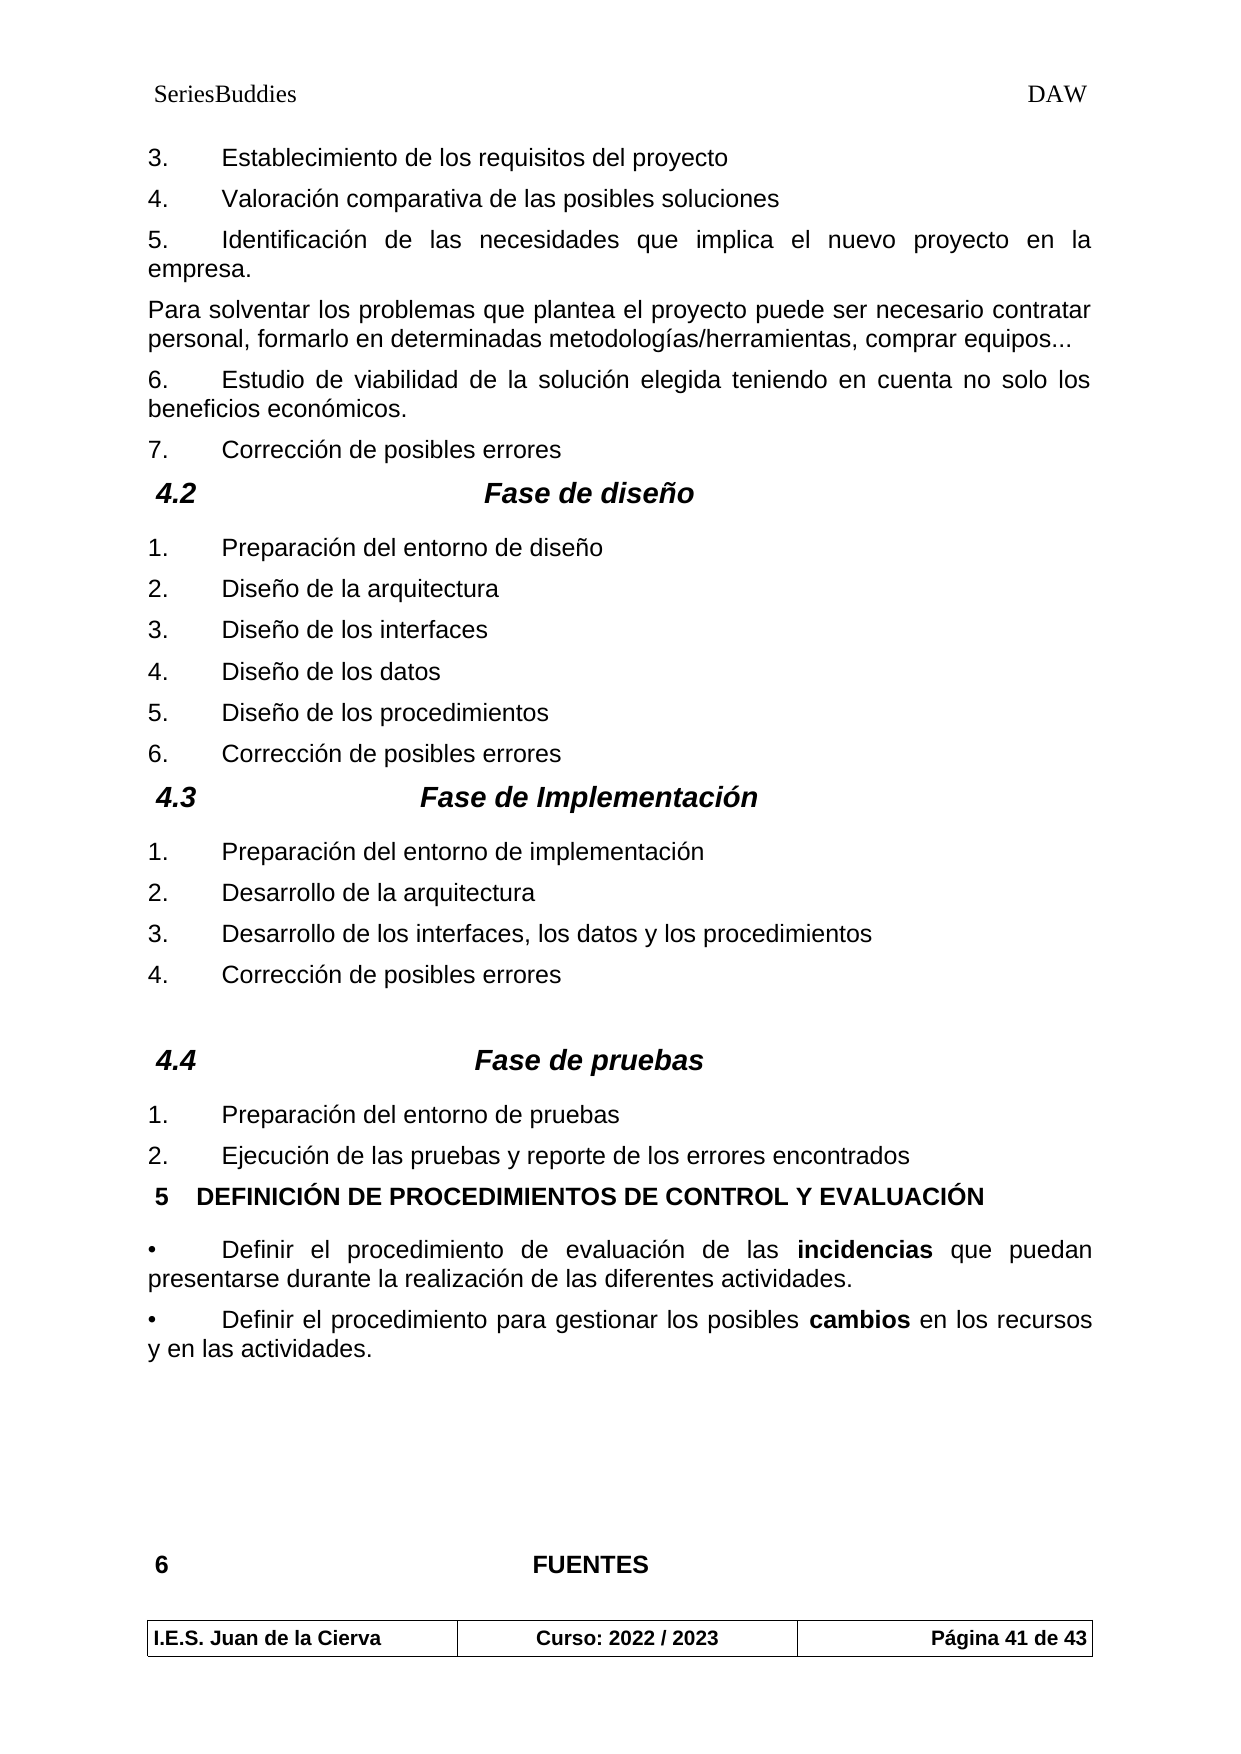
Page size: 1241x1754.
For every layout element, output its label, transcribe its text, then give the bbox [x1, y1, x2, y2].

list Diseño de los interfaces [148, 615, 1093, 644]
list Corrección de posibles errores [148, 961, 1093, 989]
subtitle DEFINICIÓN DE PROCEDIMIENTOS DE CONTROL Y EVALUACIÓN [148, 1182, 1093, 1211]
list Desarrollo de la arquitectura [148, 878, 1093, 907]
list Diseño de los datos [148, 656, 1093, 685]
list Estudio de viabilidad de la solución elegida teniendo en cuenta no solo los beneficios económicos. [148, 365, 1093, 422]
list Definir el procedimiento para gestionar los posibles cambios en los recursos y en las actividades. [148, 1305, 1093, 1362]
list Desarrollo de los interfaces, los datos y los procedimientos [148, 919, 1093, 948]
list Preparación del entorno de implementación [148, 837, 1093, 866]
list Establecimiento de los requisitos del proyecto [148, 143, 1093, 171]
subtitle Fase de diseño [148, 476, 1093, 509]
text Para solventar los problemas que plantea el proyecto puede ser necesario contratar personal, formarlo en determinadas metodologías/herramientas, comprar equipos... [148, 295, 1093, 352]
list Diseño de la arquitectura [148, 574, 1093, 603]
subtitle Fase de Implementación [148, 780, 1093, 813]
list Identificación de las necesidades que implica el nuevo proyecto en la empresa. [148, 225, 1093, 282]
subtitle Fase de pruebas [148, 1043, 1093, 1076]
subtitle FUENTES [148, 1551, 1093, 1579]
list Preparación del entorno de diseño [148, 533, 1093, 562]
list Corrección de posibles errores [148, 739, 1093, 767]
list Definir el procedimiento de evaluación de las incidencias que puedan presentarse durante la realización de las diferentes actividades. [148, 1235, 1093, 1292]
list Corrección de posibles errores [148, 435, 1093, 463]
list Ejecución de las pruebas y reporte de los errores encontrados [148, 1141, 1093, 1170]
list Diseño de los procedimientos [148, 698, 1093, 726]
list Preparación del entorno de pruebas [148, 1100, 1093, 1129]
list Valoración comparativa de las posibles soluciones [148, 184, 1093, 213]
